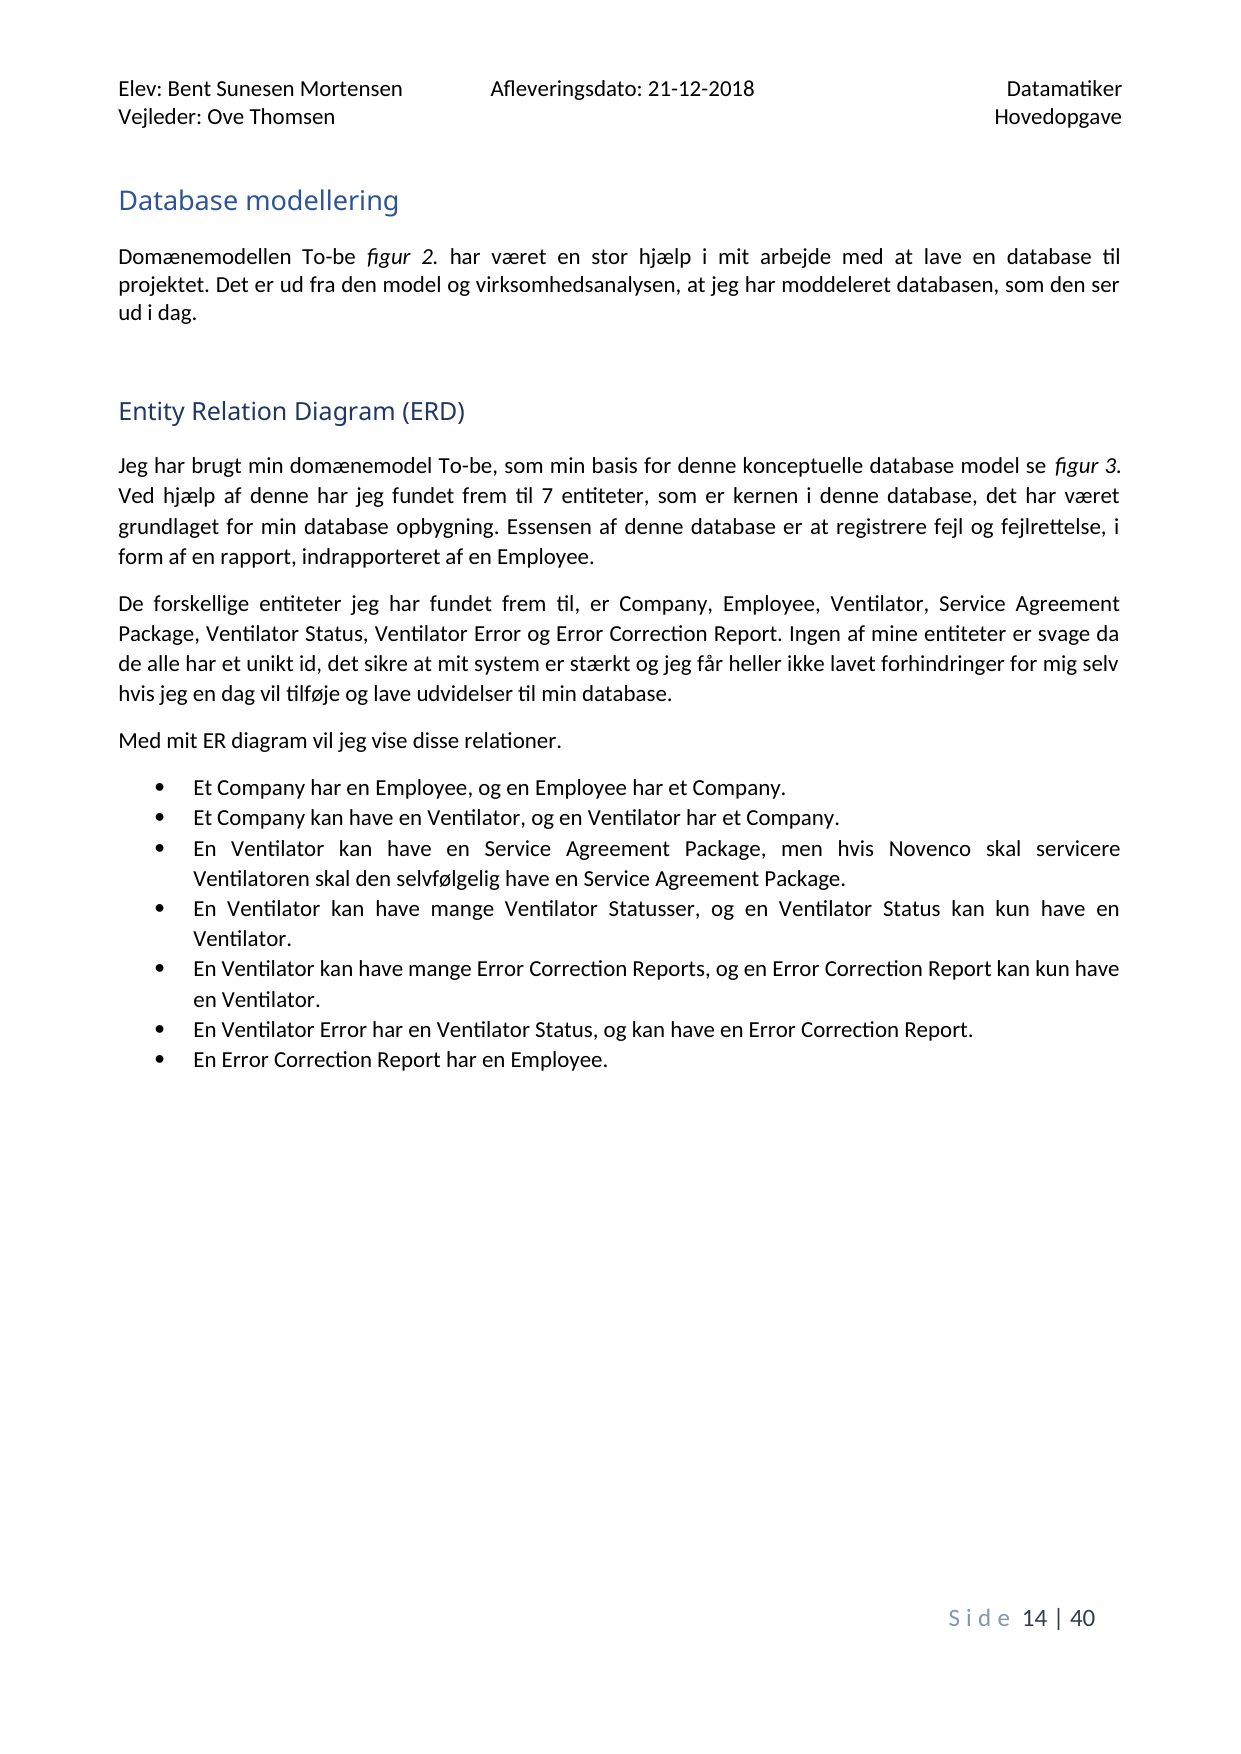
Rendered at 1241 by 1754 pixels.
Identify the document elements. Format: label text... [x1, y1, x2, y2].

subtitle Database modellering [118, 181, 1122, 218]
subtitle Entity Relation Diagram (ERD) [118, 394, 1122, 428]
text Jeg har brugt min domænemodel To-be, som min basis for denne konceptuelle database model se figur 3. Ved hjælp af denne har jeg fundet frem til 7 entiteter, som er kernen i denne database, det har været grundlaget for min database opbygning. Essensen af denne database er at registrere fejl og fejlrettelse, i form af en rapport, indrapporteret af en Employee. [118, 451, 1122, 570]
text Med mit ER diagram vil jeg vise disse relationer. [118, 726, 1122, 754]
text Domænemodellen To-be figur 2. har været en stor hjælp i mit arbejde med at lave en database til projektet. Det er ud fra den model og virksomhedsanalysen, at jeg har moddeleret databasen, som den ser ud i dag. [118, 242, 1122, 326]
list En Ventilator kan have mange Error Correction Reports, og en Error Correction Report kan kun have en Ventilator. [156, 954, 1122, 1013]
list En Error Correction Report har en Employee. [156, 1045, 1122, 1073]
list Et Company har en Employee, og en Employee har et Company. [156, 773, 1122, 801]
list En Ventilator kan have mange Ventilator Statusser, og en Ventilator Status kan kun have en Ventilator. [156, 894, 1122, 952]
text De forskellige entiteter jeg har fundet frem til, er Company, Employee, Ventilator, Service Agreement Package, Ventilator Status, Ventilator Error og Error Correction Report. Ingen af mine entiteter er svage da de alle har et unikt id, det sikre at mit system er stærkt og jeg får heller ikke lavet forhindringer for mig selv hvis jeg en dag vil tilføje og lave udvidelser til min database. [118, 589, 1122, 707]
list Et Company kan have en Ventilator, og en Ventilator har et Company. [156, 803, 1122, 831]
list En Ventilator kan have en Service Agreement Package, men hvis Novenco skal servicere Ventilatoren skal den selvfølgelig have en Service Agreement Package. [156, 834, 1122, 892]
list En Ventilator Error har en Ventilator Status, og kan have en Error Correction Report. [156, 1015, 1122, 1043]
